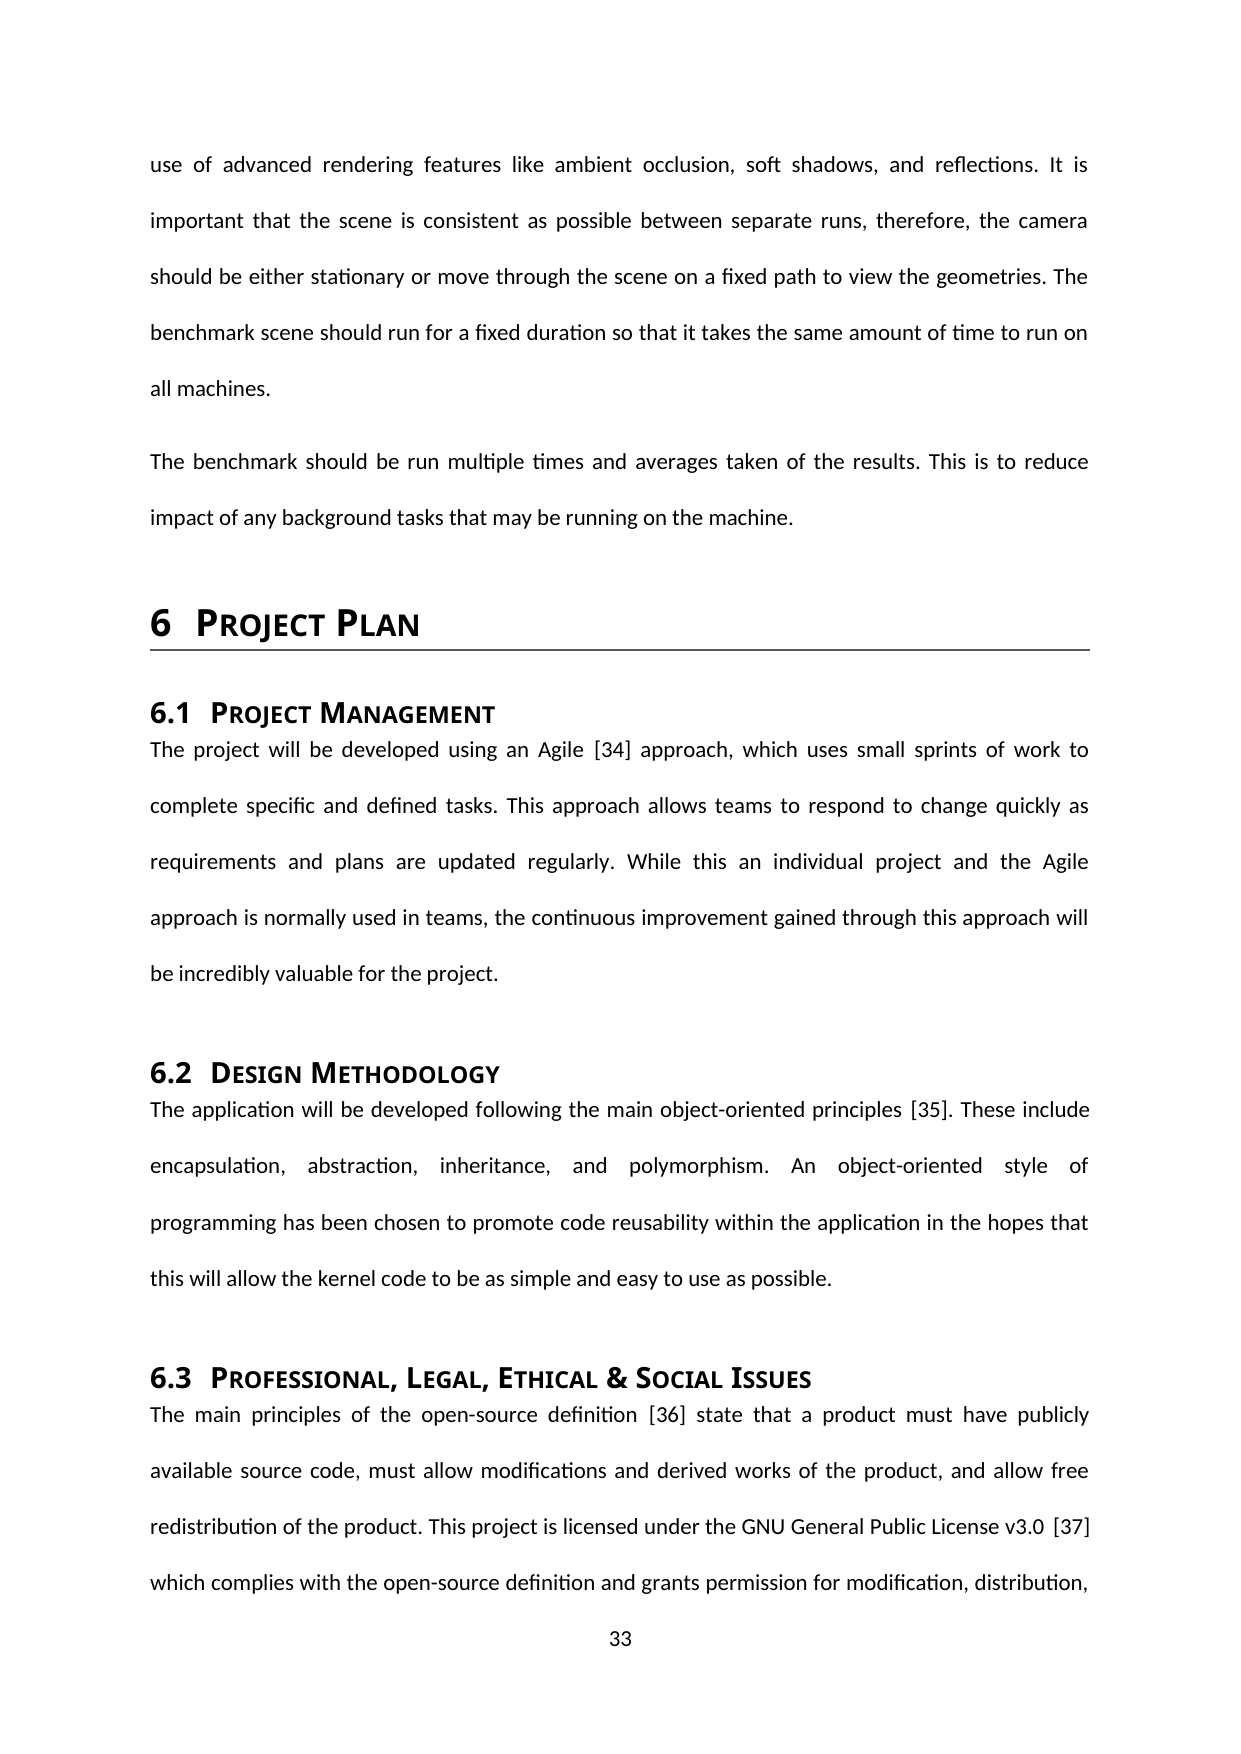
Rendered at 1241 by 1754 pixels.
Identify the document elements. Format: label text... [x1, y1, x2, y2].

subtitle Project Plan [150, 596, 1090, 649]
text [150, 1400, 1090, 1596]
subtitle Professional, Legal, Ethical & Social Issues [150, 1357, 1090, 1397]
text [150, 150, 1090, 402]
subtitle Design Methodology [150, 1053, 1090, 1092]
text The project will be developed using an Agile approach, which uses small sprints of work to complete specific and defined tasks. This approach allows teams to respond to change quickly as requirements and plans are updated regularly. While this an individual project and the Agile approach is normally used in teams, the continuous improvement gained through this approach will be incredibly valuable for the project. [150, 735, 1090, 987]
text The application will be developed following the main object-oriented principles . These include encapsulation, abstraction, inheritance, and polymorphism. An object-oriented style of programming has been chosen to promote code reusability within the application in the hopes that this will allow the kernel code to be as simple and easy to use as possible. [150, 1096, 1090, 1292]
text The benchmark should be run multiple times and averages taken of the results. This is to reduce impact of any background tasks that may be running on the machine. [150, 447, 1090, 531]
subtitle Project Management [150, 692, 1090, 732]
